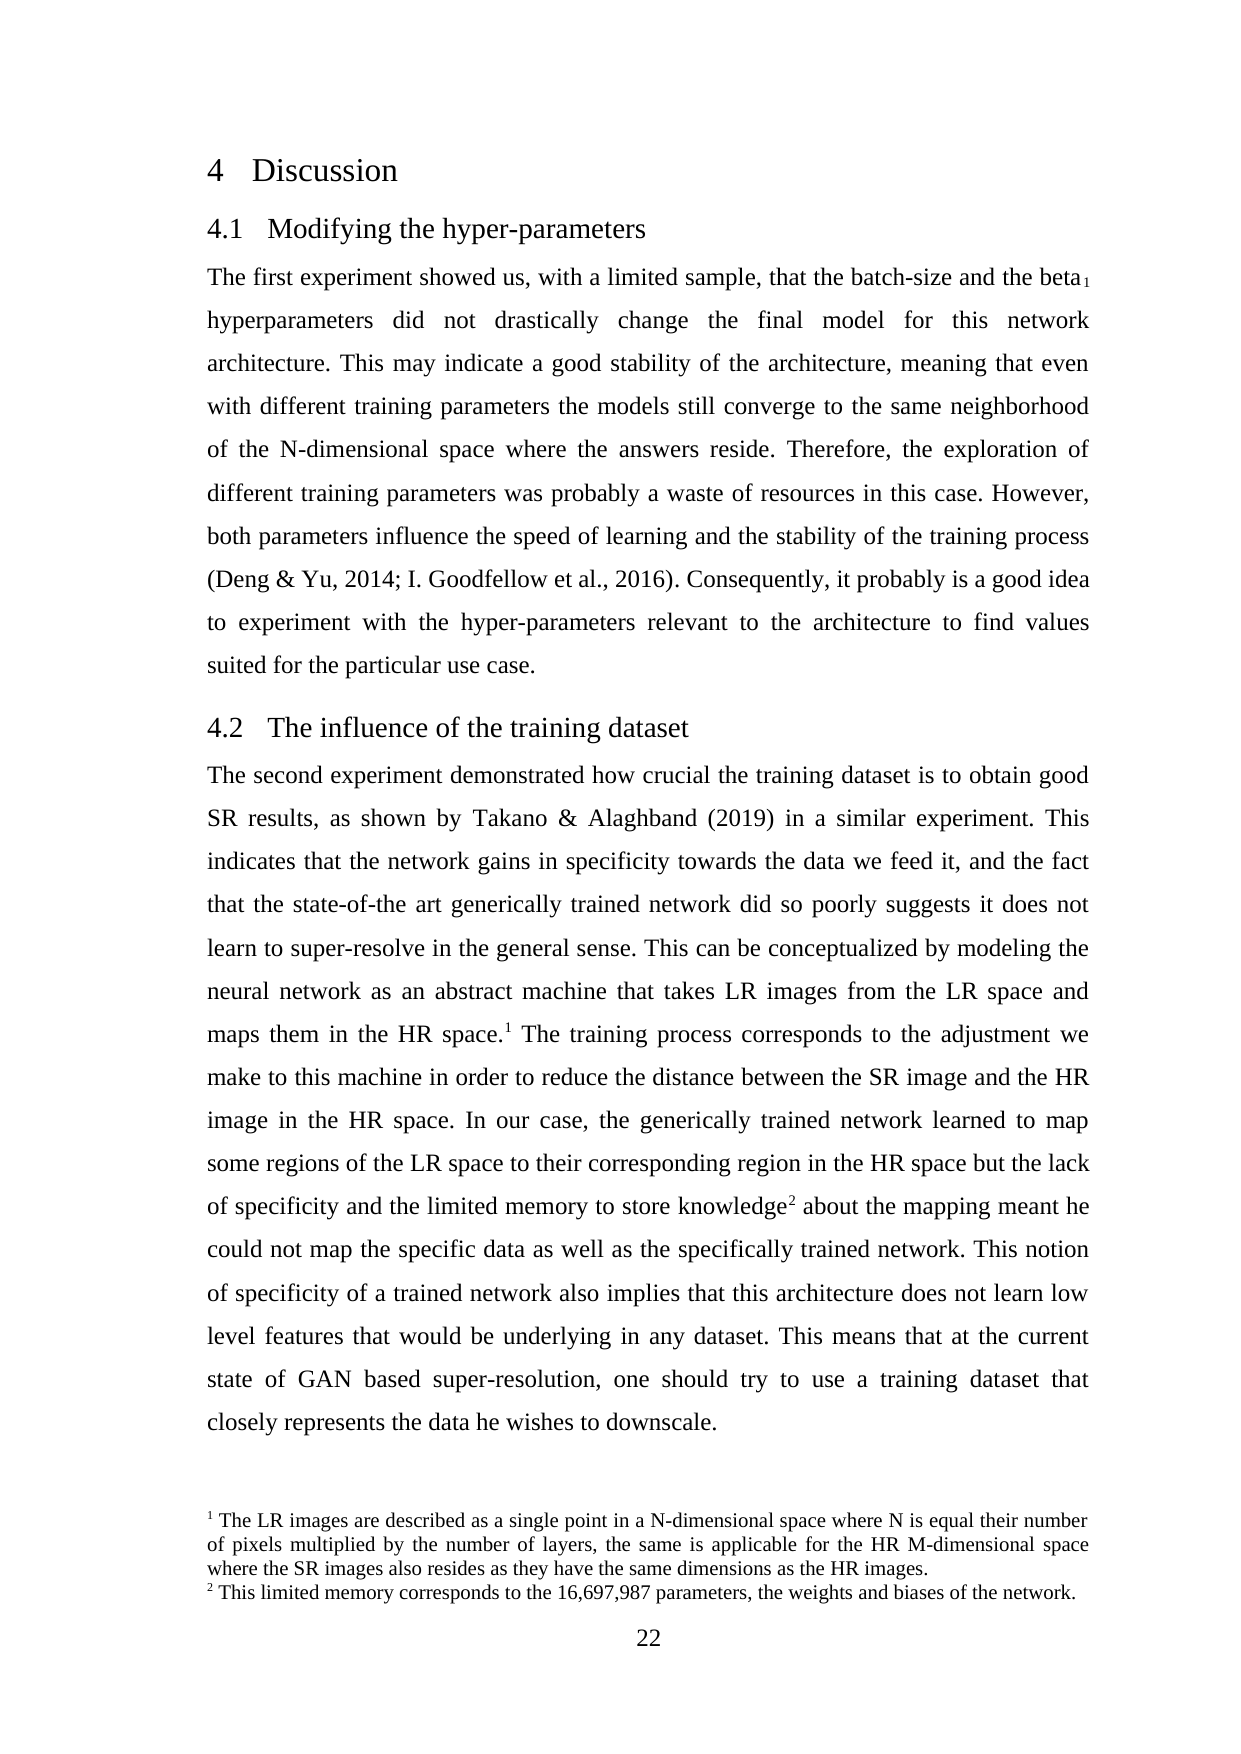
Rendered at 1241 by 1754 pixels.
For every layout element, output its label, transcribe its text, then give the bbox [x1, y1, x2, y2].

text The second experiment demonstrated how crucial the training dataset is to obtain good SR results, as shown by Takano & Alaghband (2019) in a similar experiment. This indicates that the network gains in specificity towards the data we feed it, and the fact that the state-of-the art generically trained network did so poorly suggests it does not learn to super-resolve in the general sense. This can be conceptualized by modeling the neural network as an abstract machine that takes LR images from the LR space and maps them in the HR space. The training process corresponds to the adjustment we make to this machine in order to reduce the distance between the SR image and the HR image in the HR space. In our case, the generically trained network learned to map some regions of the LR space to their corresponding region in the HR space but the lack of specificity and the limited memory to store knowledge about the mapping meant he could not map the specific data as well as the specifically trained network. This notion of specificity of a trained network also implies that this architecture does not learn low level features that would be underlying in any dataset. This means that at the current state of GAN based super-resolution, one should try to use a training dataset that closely represents the data he wishes to downscale. [207, 760, 1090, 1436]
subtitle Modifying the hyper-parameters [207, 212, 1090, 245]
text The first experiment showed us, with a limited sample, that the batch-size and the beta1 hyperparameters did not drastically change the final model for this network architecture. This may indicate a good stability of the architecture, meaning that even with different training parameters the models still converge to the same neighborhood of the N-dimensional space where the answers reside. Therefore, the exploration of different training parameters was probably a waste of resources in this case. However, both parameters influence the speed of learning and the stability of the training process (Deng & Yu, 2014; I. Goodfellow et al., 2016). Consequently, it probably is a good idea to experiment with the hyper-parameters relevant to the architecture to find values suited for the particular use case. [207, 262, 1090, 679]
subtitle Discussion [207, 150, 1090, 188]
subtitle The influence of the training dataset [207, 710, 1090, 743]
